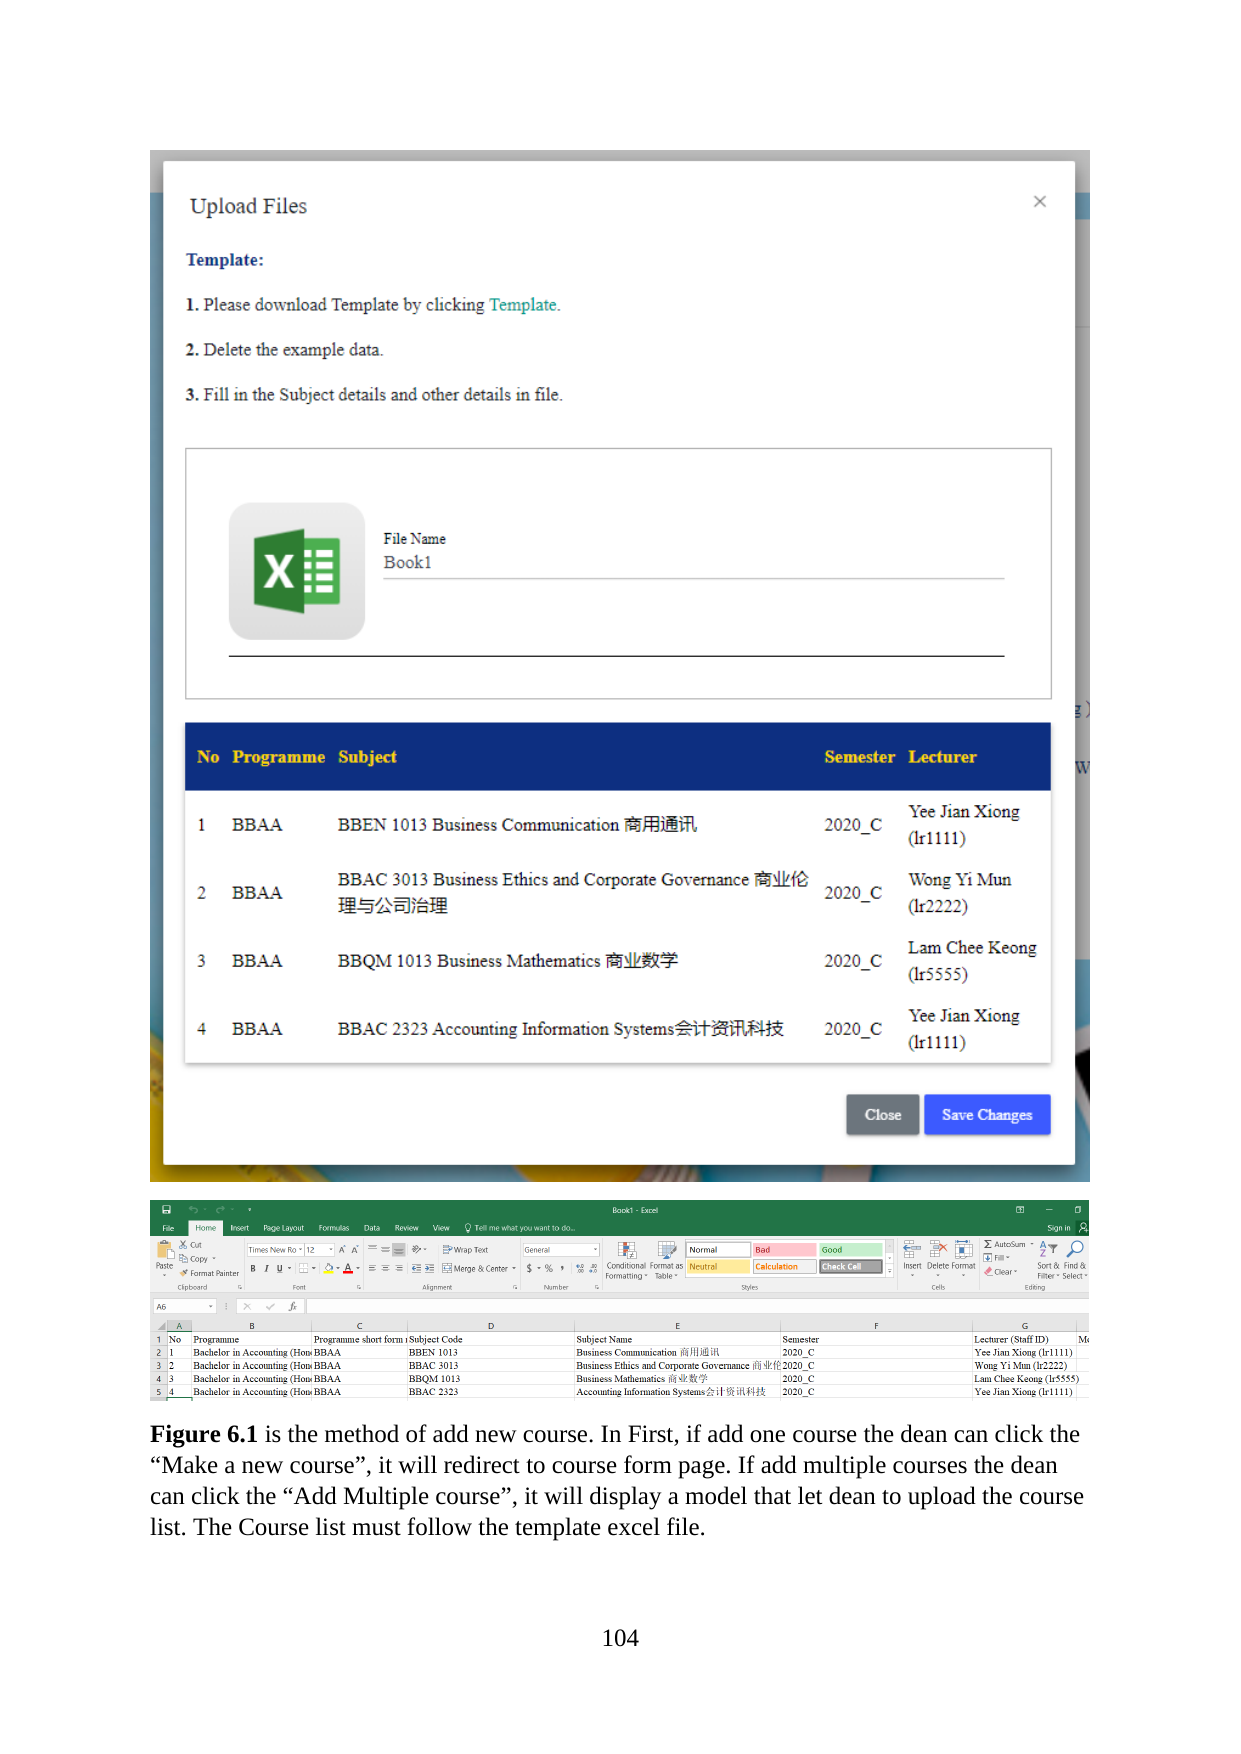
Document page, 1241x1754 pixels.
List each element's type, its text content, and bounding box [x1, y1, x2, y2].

picture [150, 150, 1090, 1182]
text Figure 6.1 is the method of add new course. In First, if add one course the dean can click the “Make a new course”, it will redirect to course form page. If add multiple courses the dean can click the “Add Multiple course”, it will display a model that let dean to upload the course list. The Course list must follow the template excel file. [150, 1419, 1090, 1541]
picture [150, 1200, 1089, 1401]
